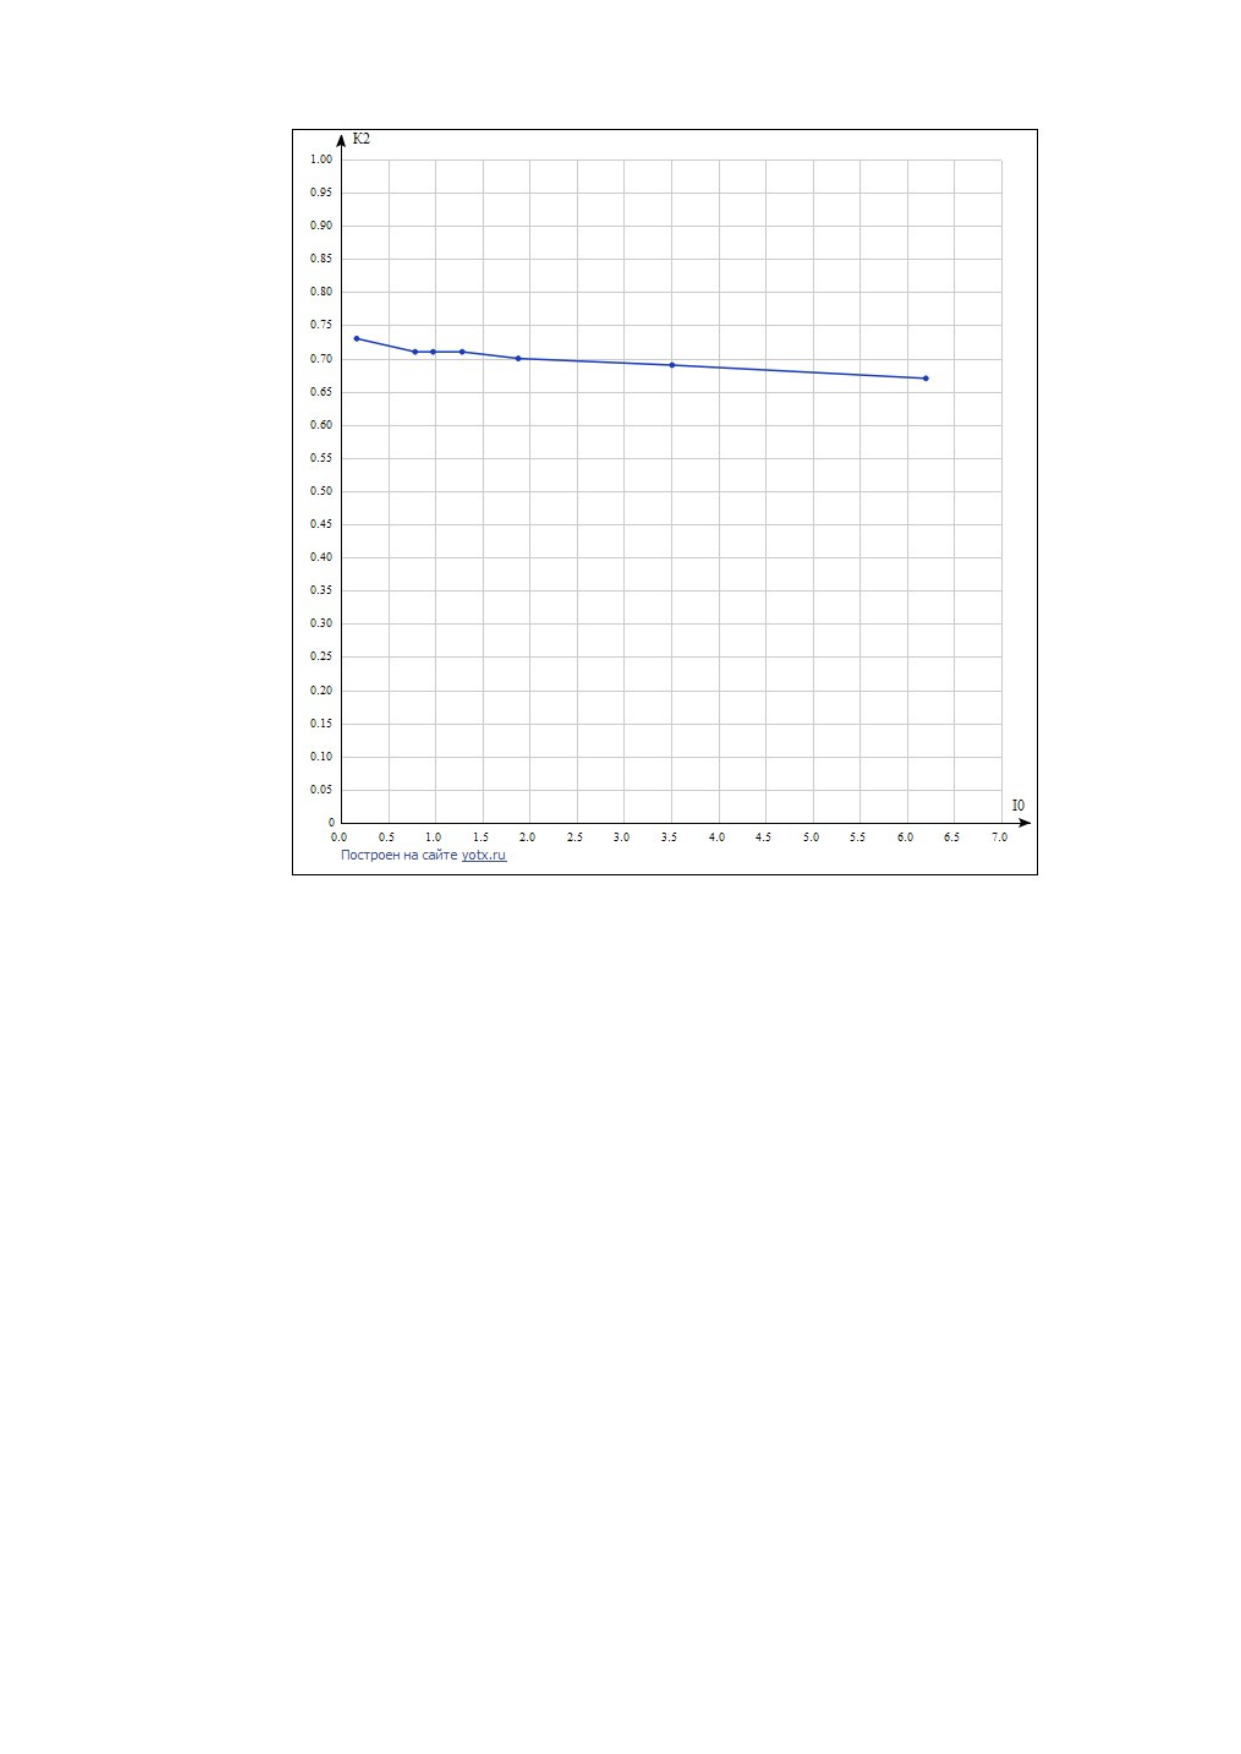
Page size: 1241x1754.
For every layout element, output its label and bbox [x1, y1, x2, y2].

picture [281, 118, 1048, 889]
